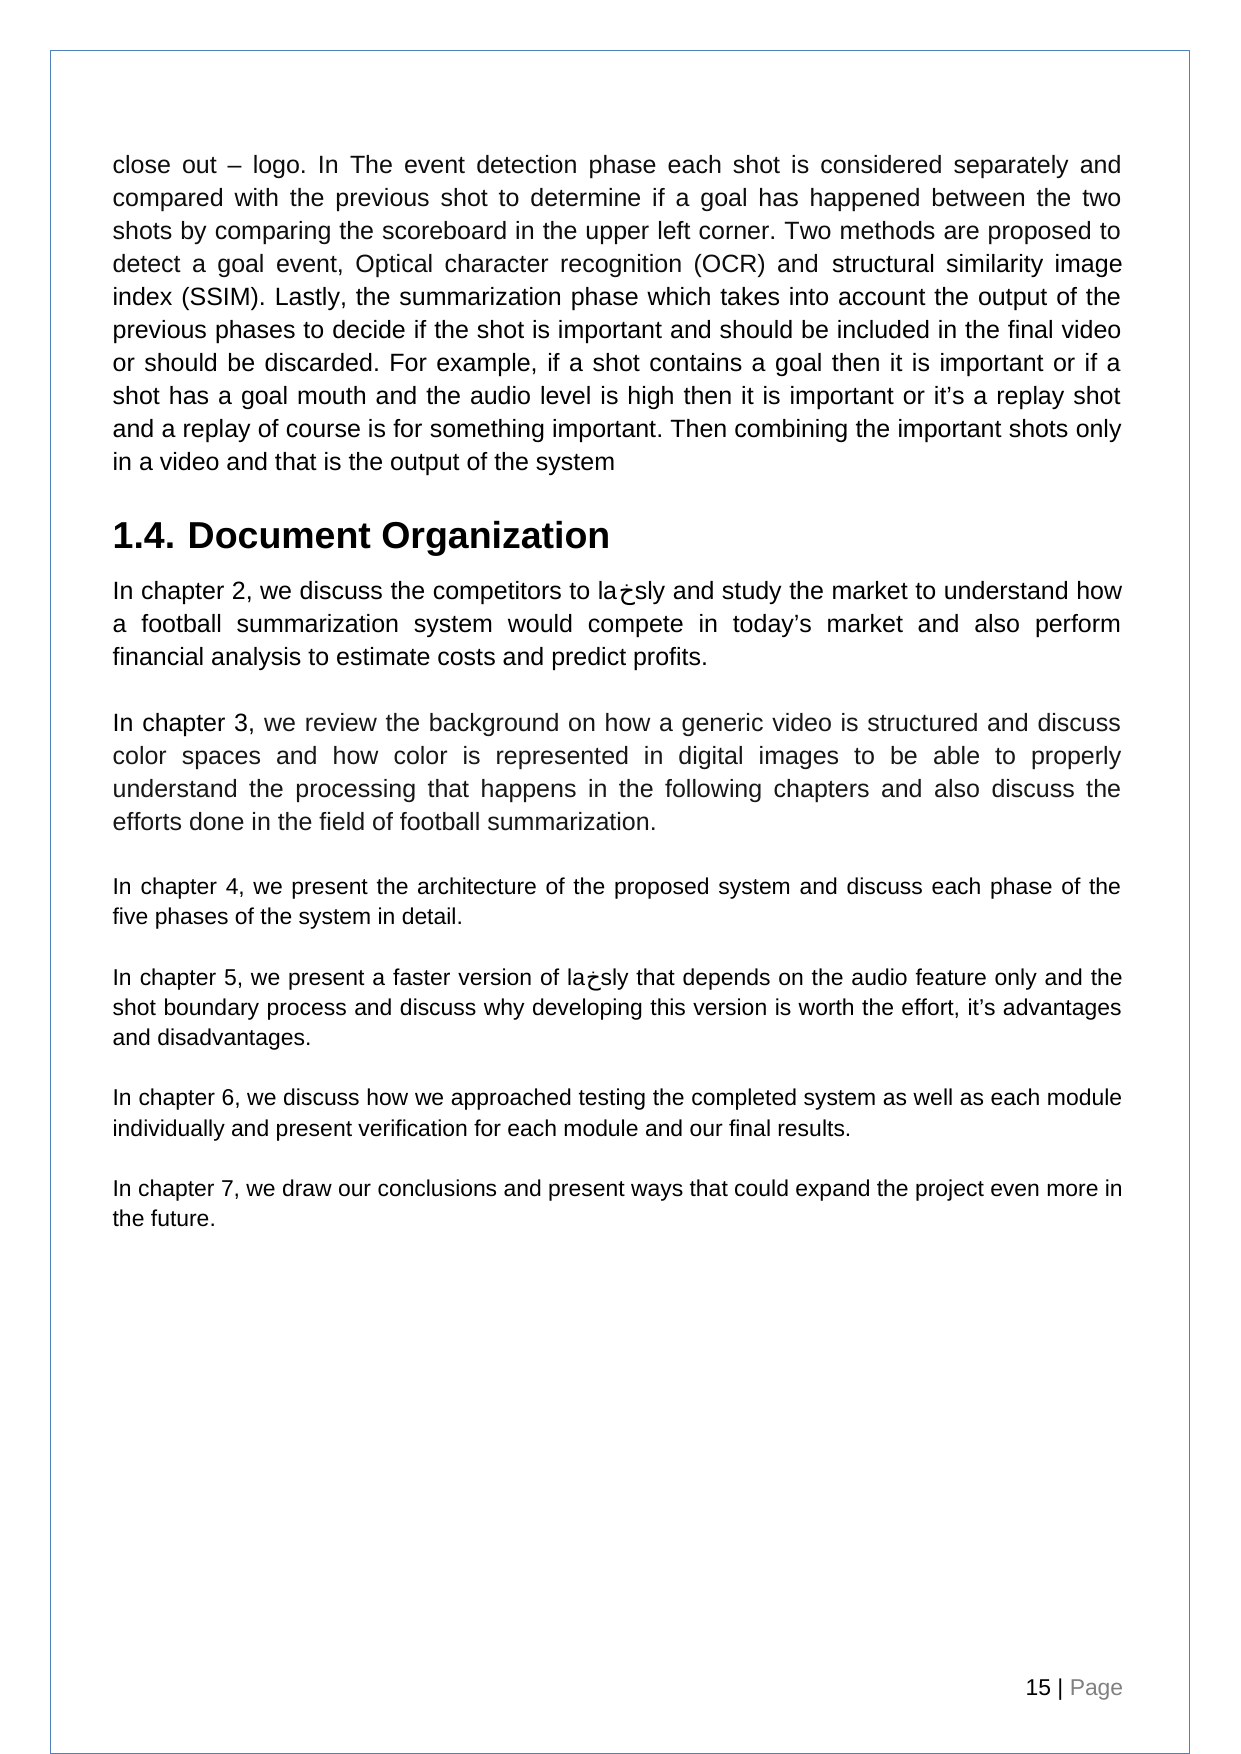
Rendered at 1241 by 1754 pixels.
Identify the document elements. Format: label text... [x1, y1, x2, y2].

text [112, 150, 1123, 476]
text In chapter 4, we present the architecture of the proposed system and discuss each phase of the five phases of the system in detail. [112, 873, 1123, 929]
text In chapter 5, we present a faster version of laخsly that depends on the audio feature only and the shot boundary process and discuss why developing this version is worth the effort, it’s advantages and disadvantages. [112, 963, 1123, 1050]
text In chapter 3, we review the background on how a generic video is structured and discuss color spaces and how color is represented in digital images to be able to properly understand the processing that happens in the following chapters and also discuss the efforts done in the field of football summarization. [112, 708, 1123, 836]
text In chapter 2, we discuss the competitors to laخsly and study the market to understand how a football summarization system would compete in today’s market and also perform financial analysis to estimate costs and predict profits. [112, 576, 1123, 670]
subtitle Document Organization [112, 513, 1123, 557]
text In chapter 7, we draw our conclusions and present ways that could expand the project even more in the future. [112, 1175, 1123, 1231]
text In chapter 6, we discuss how we approached testing the completed system as well as each module individually and present verification for each module and our final results. [112, 1084, 1123, 1141]
